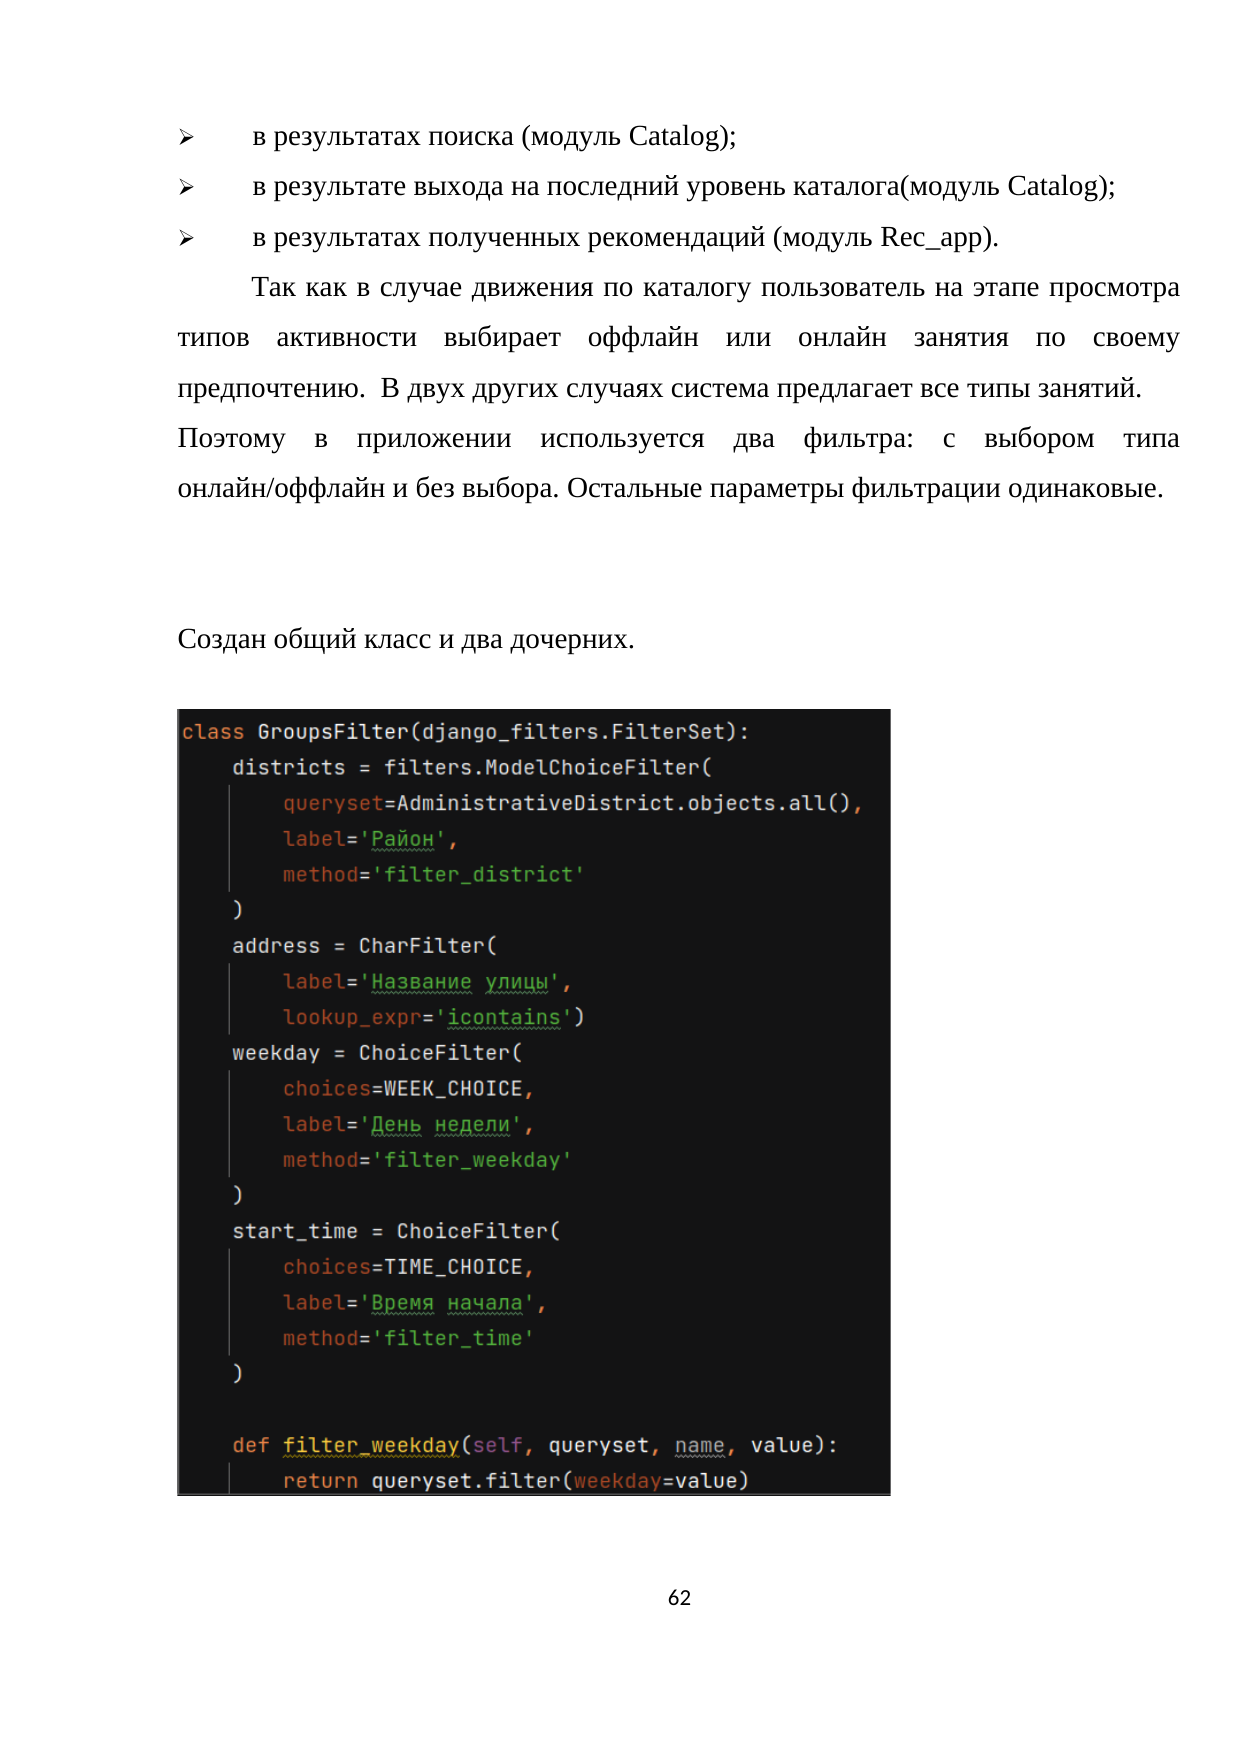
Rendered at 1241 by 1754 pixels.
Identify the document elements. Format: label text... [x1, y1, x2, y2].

picture [177, 709, 891, 1496]
list в результате выхода на последний уровень каталога(модуль Catalog); [177, 168, 1181, 202]
list Создан общий класс и два дочерних. [177, 621, 1181, 655]
list Так как в случае движения по каталогу пользователь на этапе просмотра типов активности выбирает оффлайн или онлайн занятия по своему предпочтению. В двух других случаях система предлагает все типы занятий. [177, 269, 1181, 403]
list в результатах полученных рекомендаций (модуль Rec_app). [177, 219, 1181, 252]
list в результатах поиска (модуль Catalog); [177, 118, 1181, 152]
list Поэтому в приложении используется два фильтра: с выбором типа онлайн/оффлайн и без выбора. Остальные параметры фильтрации одинаковые. [177, 420, 1181, 504]
